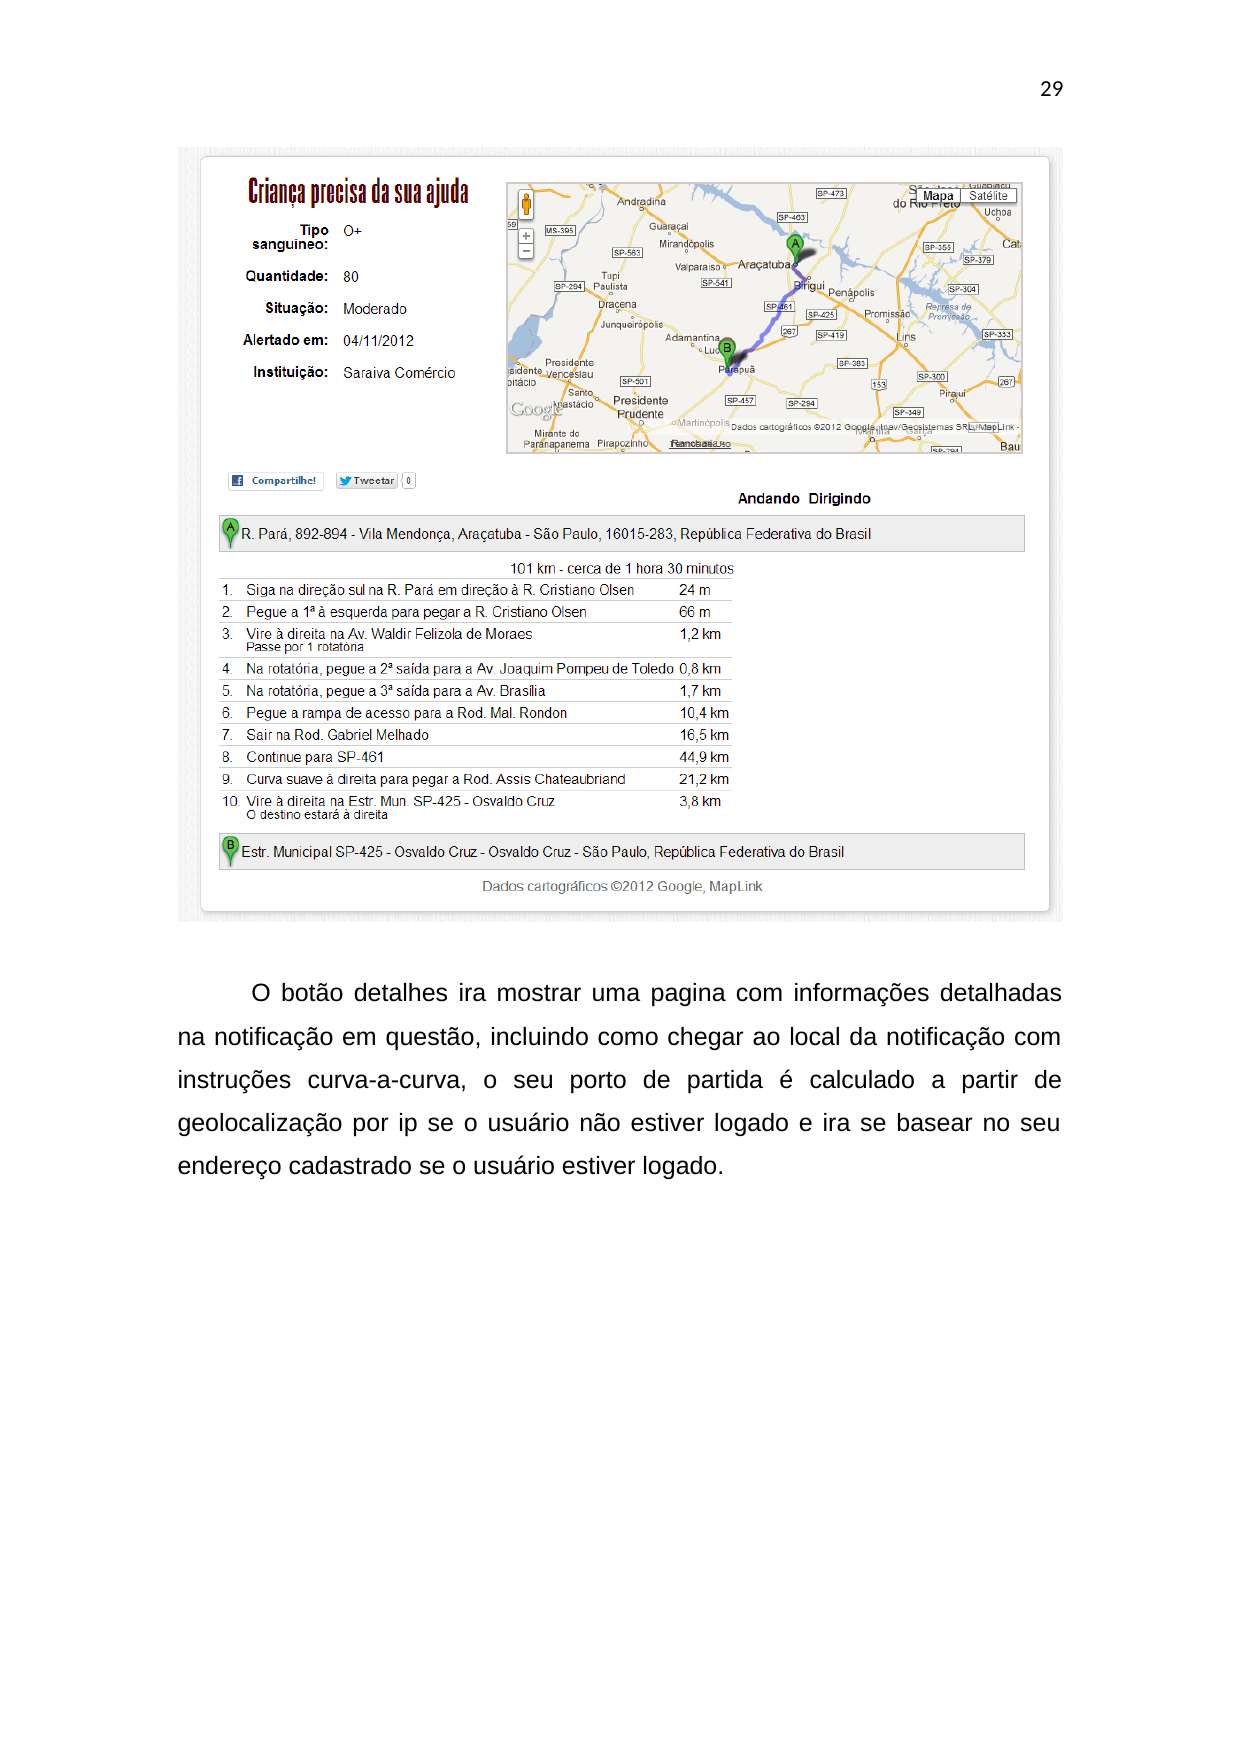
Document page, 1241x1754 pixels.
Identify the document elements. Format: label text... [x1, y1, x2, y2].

text O botão detalhes ira mostrar uma pagina com informações detalhadas na notificação em questão, incluindo como chegar ao local da notificação com instruções curva-a-curva, o seu porto de partida é calculado a partir de geolocalização por ip se o usuário não estiver logado e ira se basear no seu endereço cadastrado se o usuário estiver logado. [177, 978, 1063, 1179]
picture [177, 147, 1063, 922]
